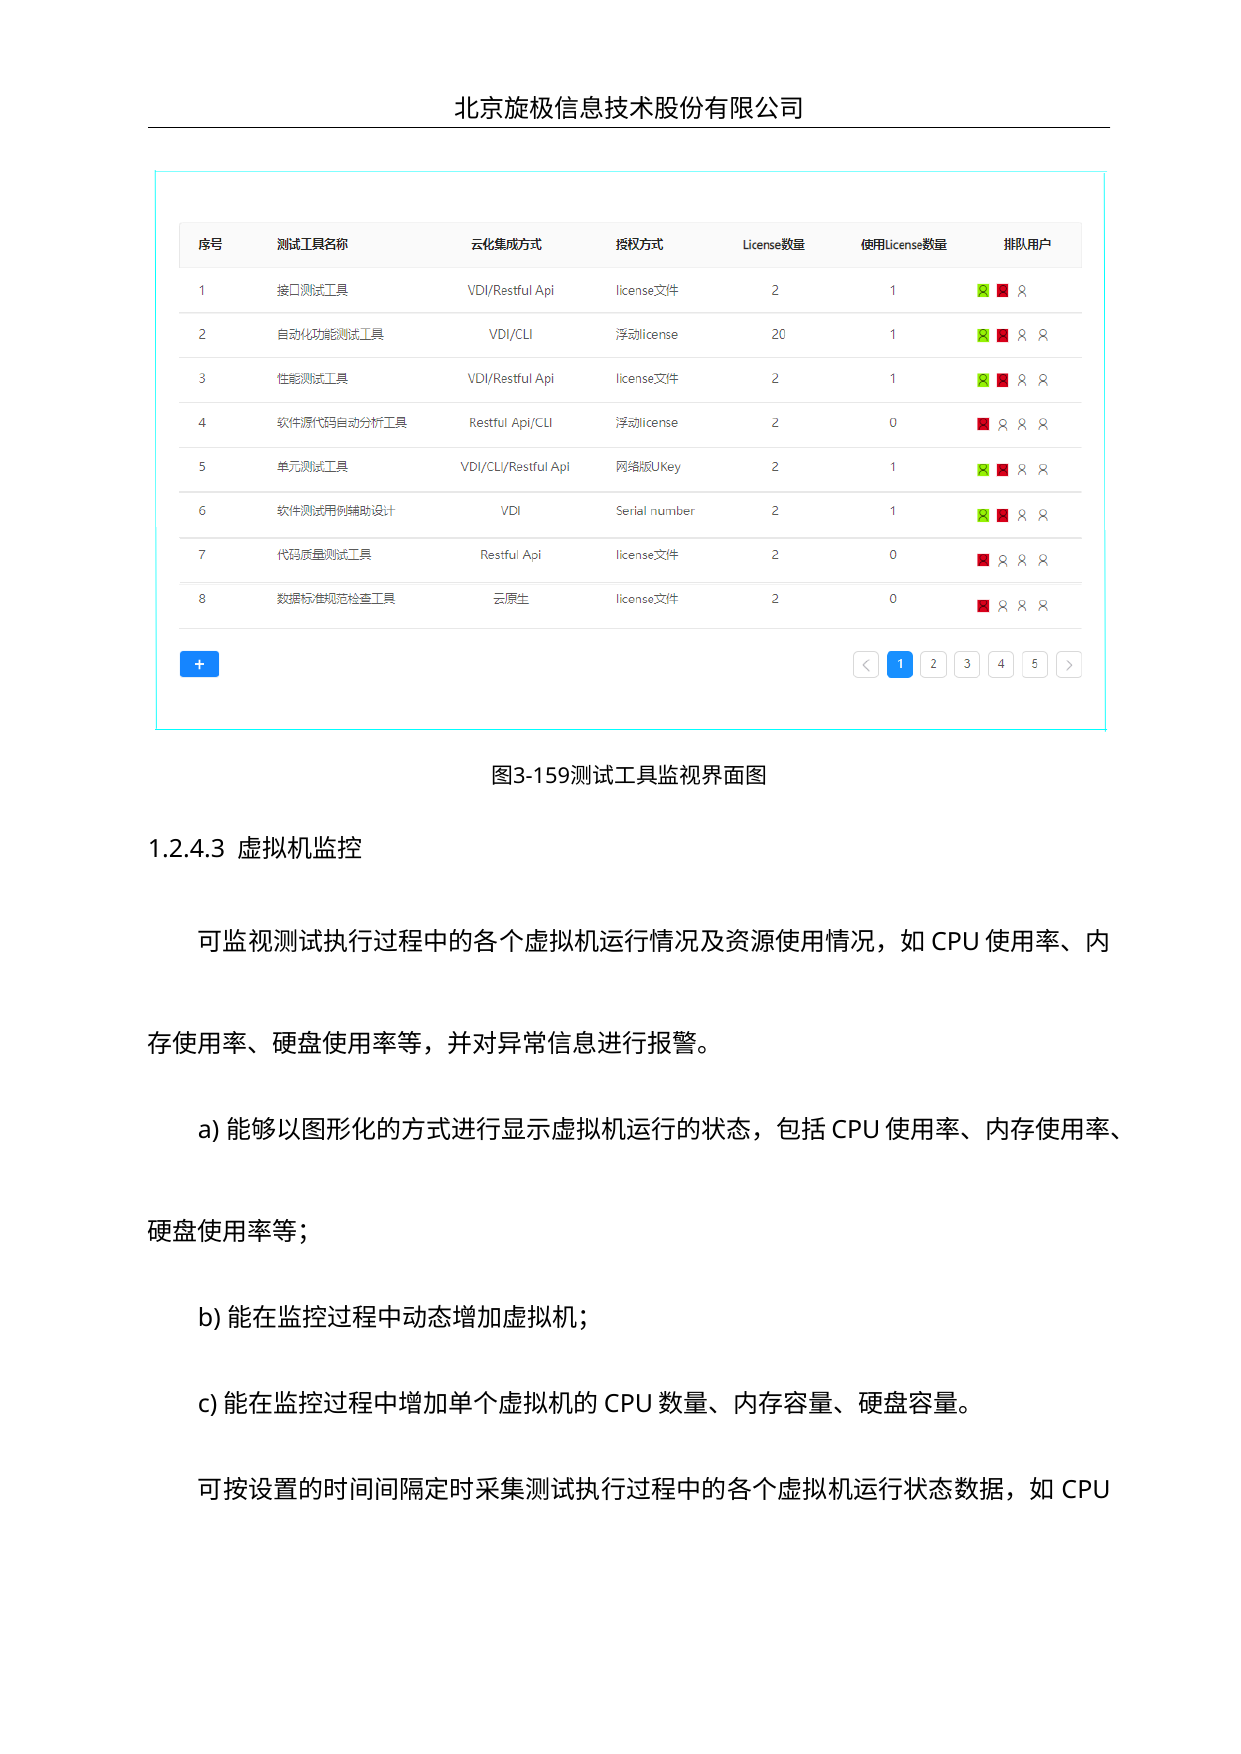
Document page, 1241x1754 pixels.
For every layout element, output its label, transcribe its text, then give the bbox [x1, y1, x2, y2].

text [148, 1453, 1110, 1521]
picture [147, 162, 1111, 736]
text a) 能够以图形化的方式进行显示虚拟机运行的状态，包括CPU使用率、内存使用率、硬盘使用率等； [148, 1093, 1110, 1263]
text c) 能在监控过程中增加单个虚拟机的CPU数量、内存容量、硬盘容量。 [148, 1367, 1110, 1435]
subtitle 虚拟机监控 [148, 813, 1110, 881]
text 图3-159测试工具监视界面图 [148, 757, 1110, 791]
text b) 能在监控过程中动态增加虚拟机； [148, 1281, 1110, 1349]
text 可监视测试执行过程中的各个虚拟机运行情况及资源使用情况，如CPU使用率、内存使用率、硬盘使用率等，并对异常信息进行报警。 [148, 905, 1110, 1075]
